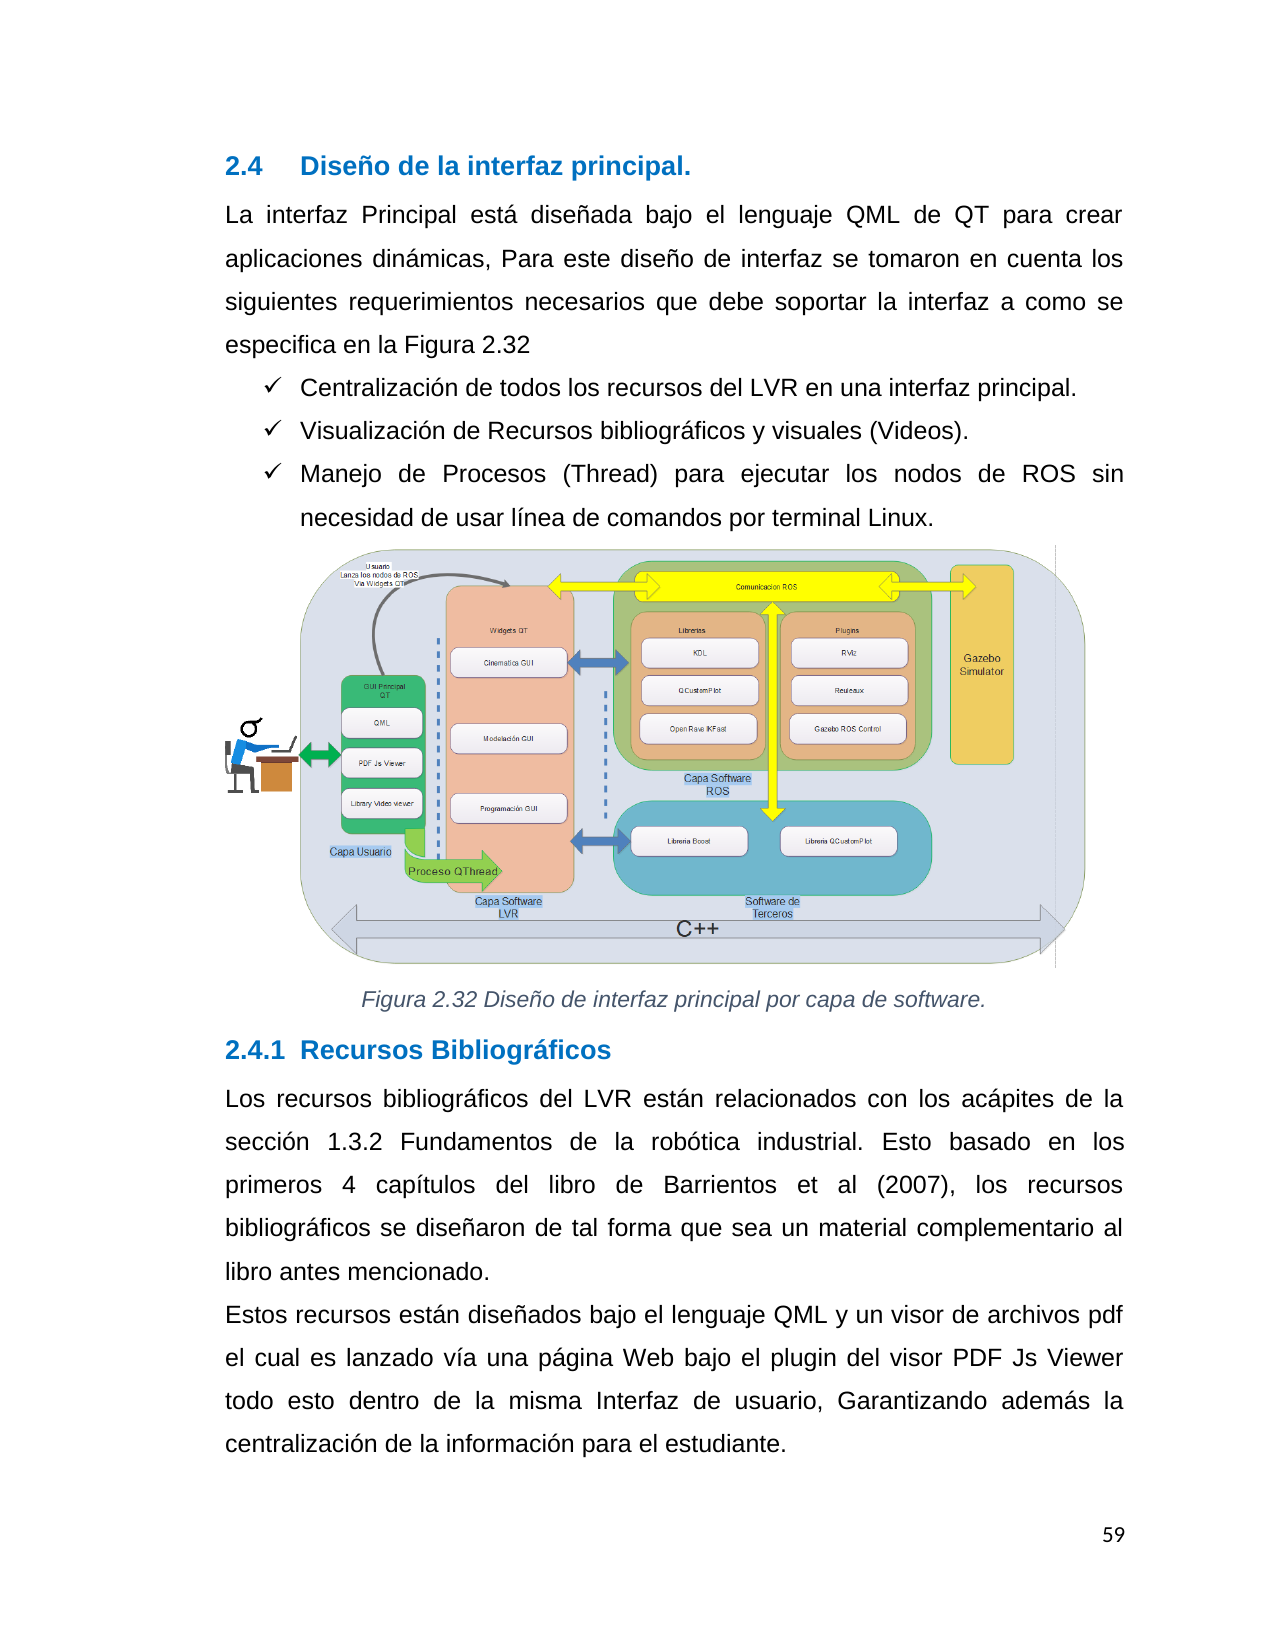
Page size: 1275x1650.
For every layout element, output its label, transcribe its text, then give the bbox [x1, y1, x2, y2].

list Recursos Bibliográficos [225, 1034, 1125, 1065]
picture [225, 545, 1088, 968]
text La interfaz Principal está diseñada bajo el lenguaje QML de QT para crear aplicaciones dinámicas, Para este diseño de interfaz se tomaron en cuenta los siguientes requerimientos necesarios que debe soportar la interfaz a como se especifica en la Figura 2.32 [225, 200, 1125, 358]
list Diseño de la interfaz principal. [225, 150, 1125, 181]
list Centralización de todos los recursos del LVR en una interfaz principal. [262, 373, 1125, 402]
text Los recursos bibliográficos del LVR están relacionados con los acápites de la sección 1.3.2 Fundamentos de la robótica industrial. Esto basado en los primeros 4 capítulos del libro de Barrientos et al (2007), los recursos bibliográficos se diseñaron de tal forma que sea un material complementario al libro antes mencionado. [225, 1084, 1125, 1285]
text Figura 2.32 Diseño de interfaz principal por capa de software. [225, 986, 1125, 1013]
text Estos recursos están diseñados bajo el lenguaje QML y un visor de archivos pdf el cual es lanzado vía una página Web bajo el plugin del visor PDF Js Viewer todo esto dentro de la misma Interfaz de usuario, Garantizando además la centralización de la información para el estudiante. [225, 1300, 1125, 1458]
list Manejo de Procesos (Thread) para ejecutar los nodos de ROS sin necesidad de usar línea de comandos por terminal Linux. [262, 459, 1125, 531]
list Visualización de Recursos bibliográficos y visuales (Videos). [262, 416, 1125, 445]
